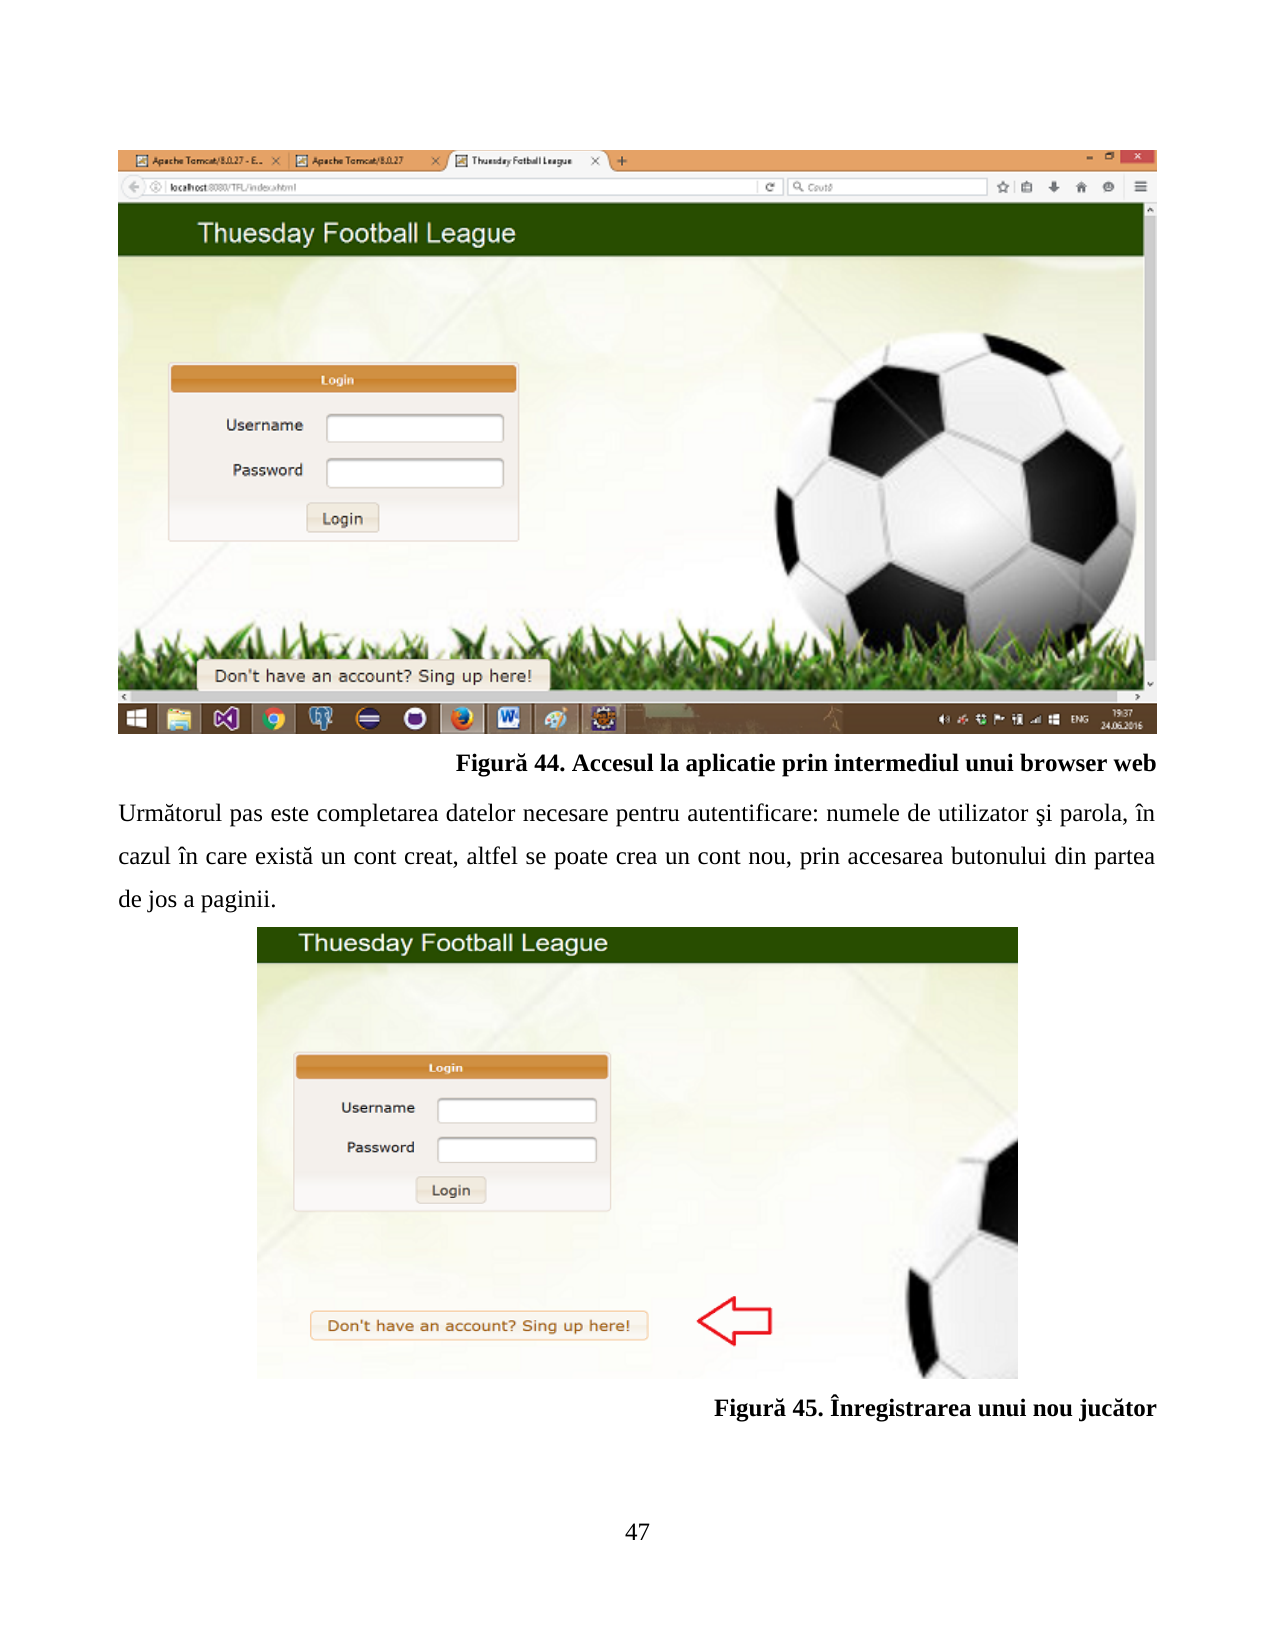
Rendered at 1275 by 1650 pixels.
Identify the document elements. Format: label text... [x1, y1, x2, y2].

picture [118, 150, 1157, 734]
text Figură 44. Accesul la aplicatie prin intermediul unui browser web [118, 748, 1157, 777]
picture [257, 927, 1018, 1379]
text Figură 45. Înregistrarea unui nou jucător [118, 1393, 1157, 1422]
text Următorul pas este completarea datelor necesare pentru autentificare: numele de utilizator şi parola, în cazul în care există un cont creat, altfel se poate crea un cont nou, prin accesarea butonului din partea de jos a paginii. [118, 798, 1157, 913]
